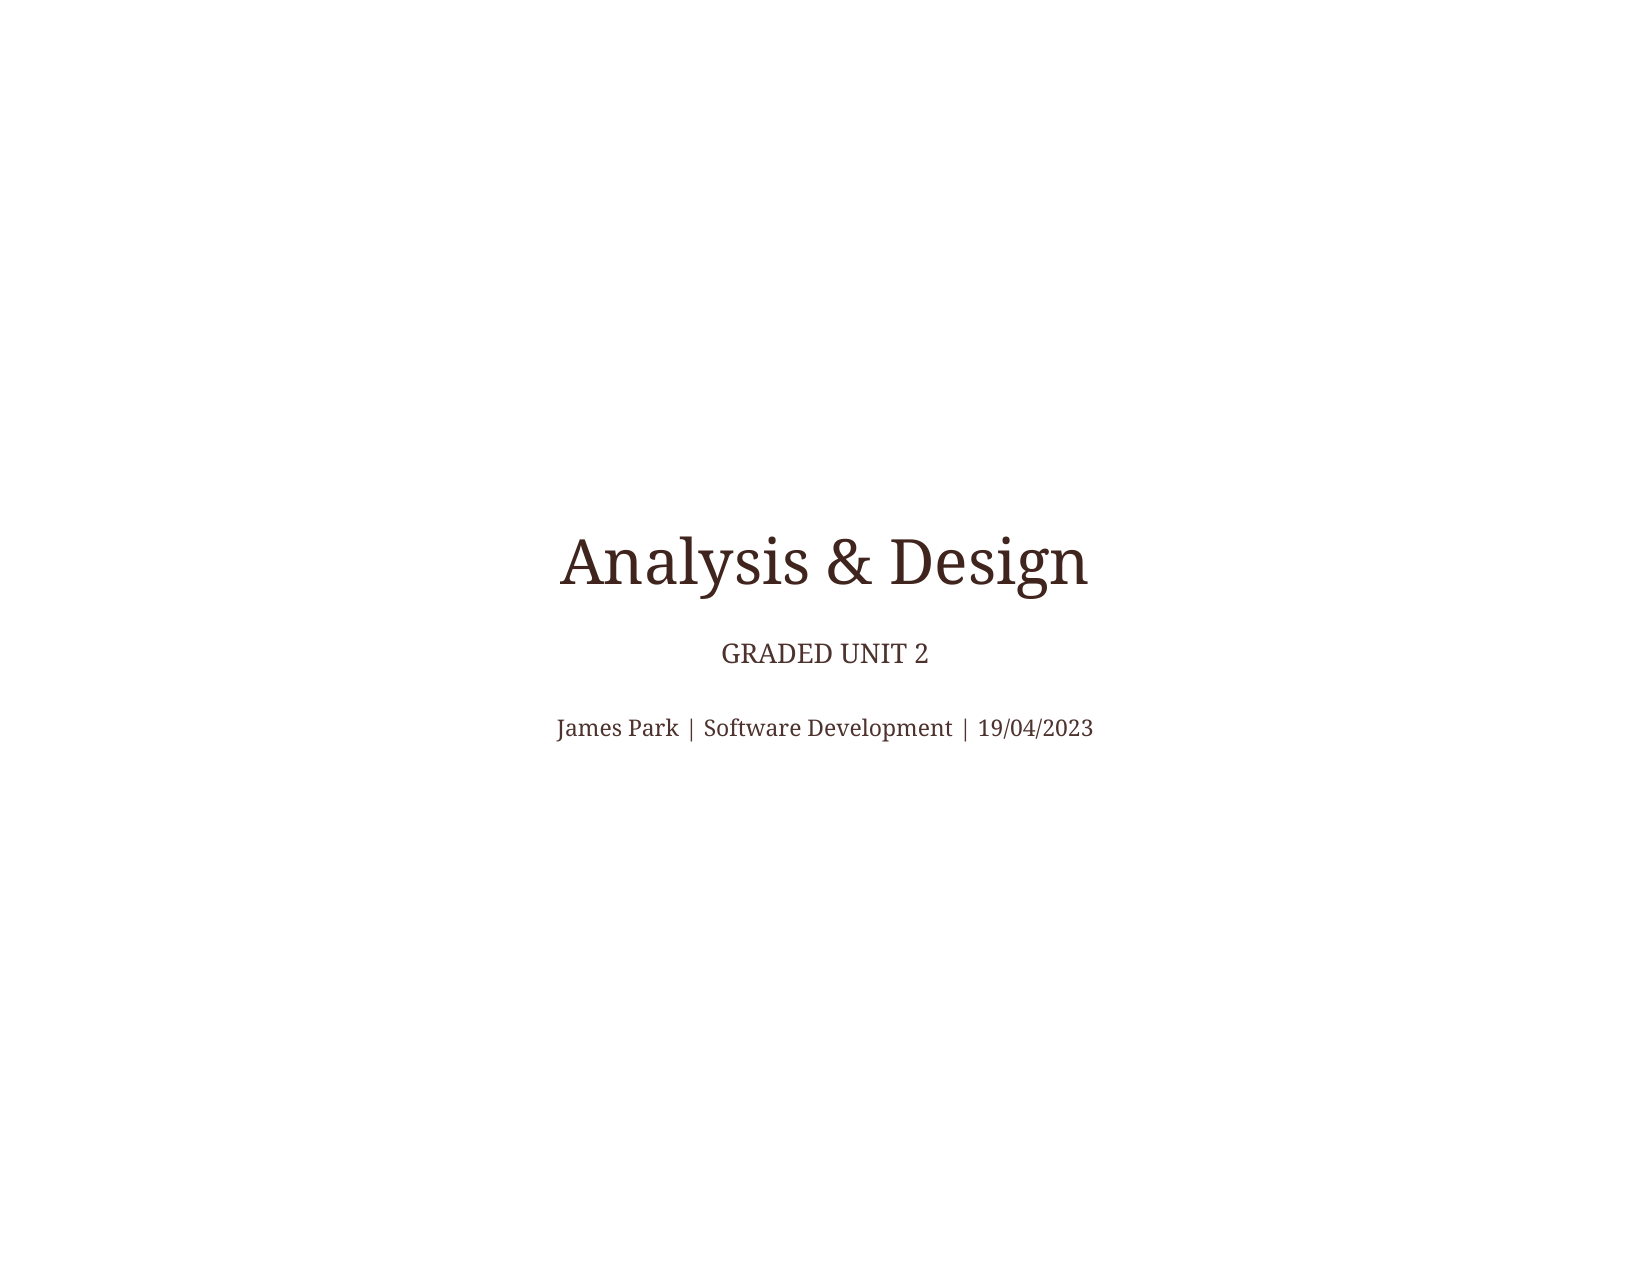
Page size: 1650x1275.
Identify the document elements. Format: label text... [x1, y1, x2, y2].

text James Park | Software Development | 19/04/2023 [150, 712, 1500, 743]
title Analysis & Design [150, 518, 1500, 603]
subtitle graded unit 2 [150, 634, 1500, 671]
